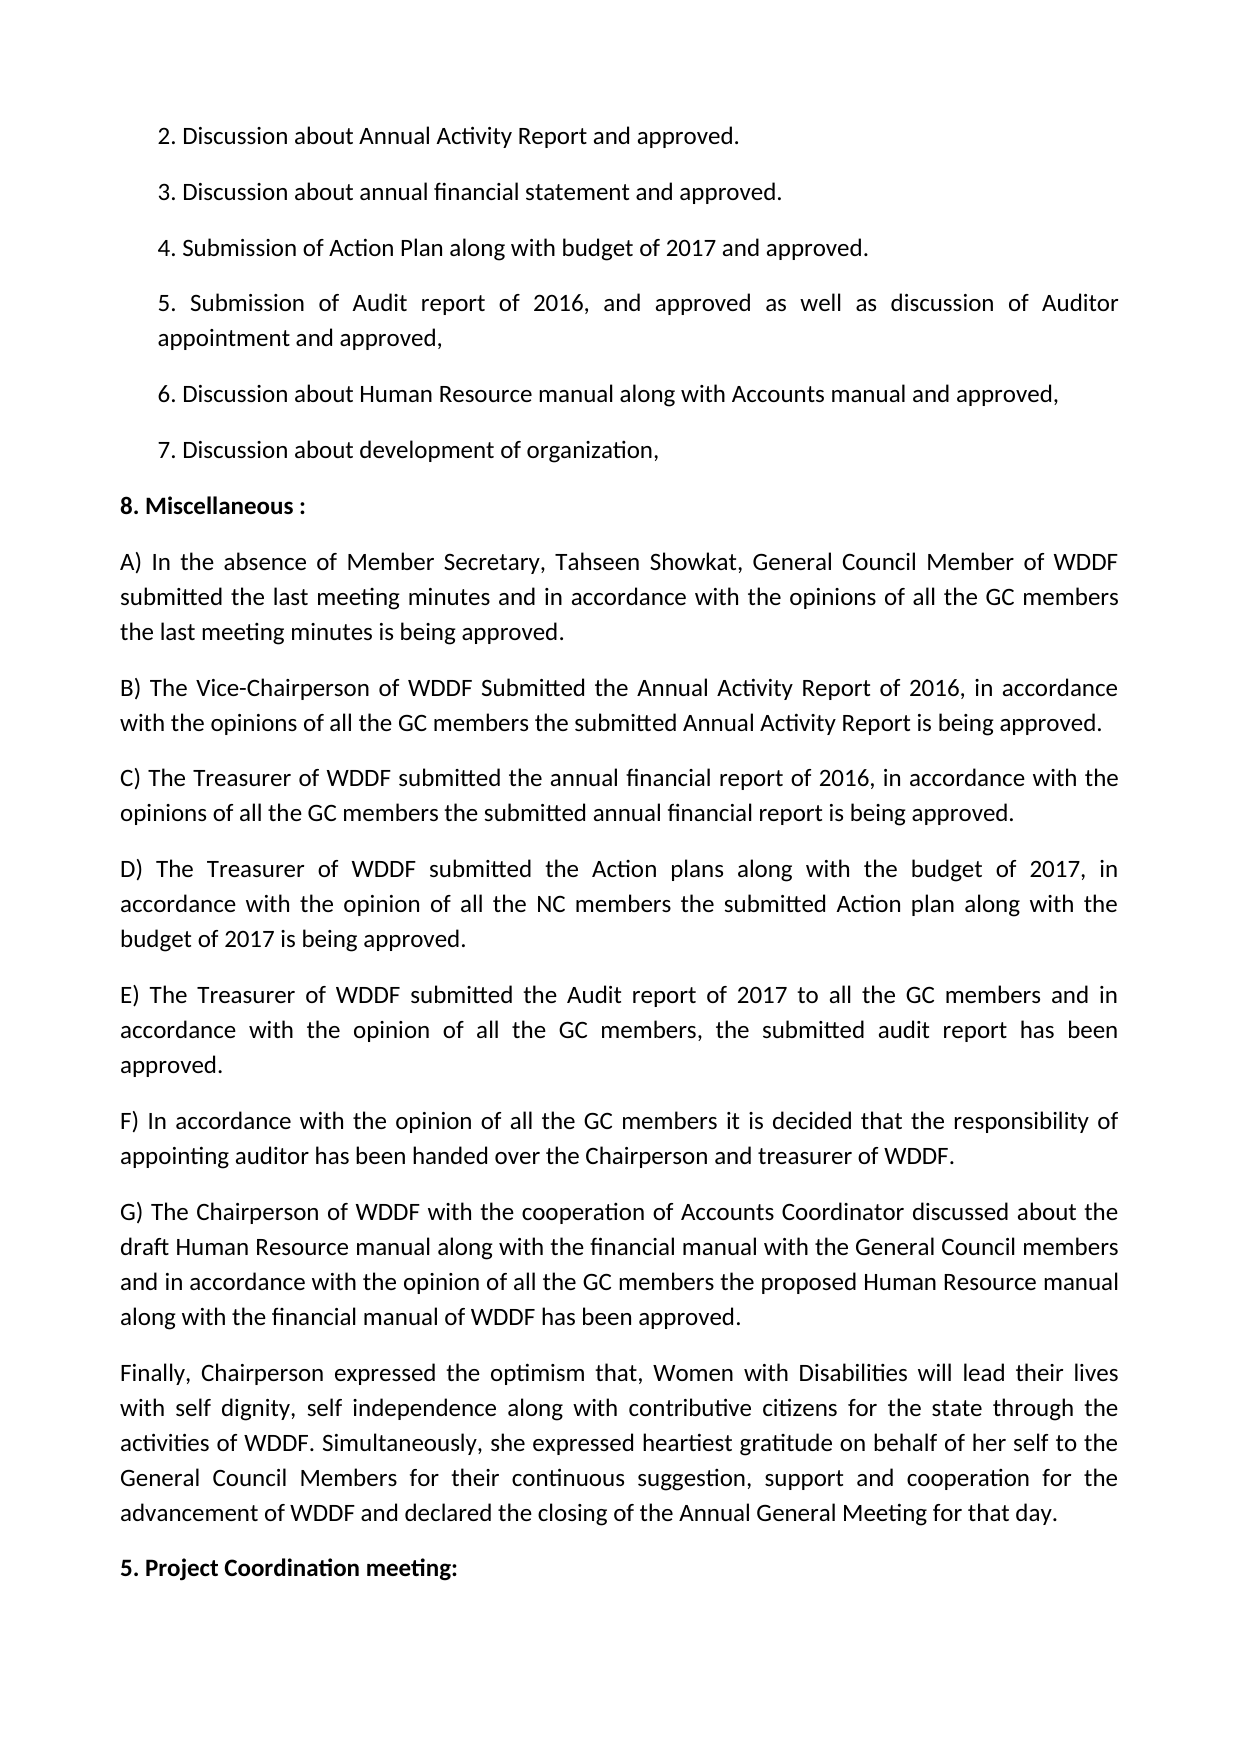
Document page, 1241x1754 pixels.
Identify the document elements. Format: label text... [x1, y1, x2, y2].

text 5. Project Coordination meeting: [120, 1552, 1120, 1583]
text C) The Treasurer of WDDF submitted the annual financial report of 2016, in accordance with the opinions of all the GC members the submitted annual financial report is being approved. [120, 762, 1120, 828]
text E) The Treasurer of WDDF submitted the Audit report of 2017 to all the GC members and in accordance with the opinion of all the GC members, the submitted audit report has been approved. [120, 979, 1120, 1080]
text B) The Vice-Chairperson of WDDF Submitted the Annual Activity Report of 2016, in accordance with the opinions of all the GC members the submitted Annual Activity Report is being approved. [120, 672, 1120, 737]
text 8. Miscellaneous : [120, 490, 1120, 521]
text 7. Discussion about development of organization, [120, 434, 1120, 465]
text A) In the absence of Member Secretary, Tahseen Showkat, General Council Member of WDDF submitted the last meeting minutes and in accordance with the opinions of all the GC members the last meeting minutes is being approved. [120, 546, 1120, 646]
text G) The Chairperson of WDDF with the cooperation of Accounts Coordinator discussed about the draft Human Resource manual along with the financial manual with the General Council members and in accordance with the opinion of all the GC members the proposed Human Resource manual along with the financial manual of WDDF has been approved. [120, 1196, 1120, 1331]
text 6. Discussion about Human Resource manual along with Accounts manual and approved, [120, 378, 1120, 409]
text 4. Submission of Action Plan along with budget of 2017 and approved. [157, 232, 1120, 262]
text Finally, Chairperson expressed the optimism that, Women with Disabilities will lead their lives with self dignity, self independence along with contributive citizens for the state through the activities of WDDF. Simultaneously, she expressed heartiest gratitude on behalf of her self to the General Council Members for their continuous suggestion, support and cooperation for the advancement of WDDF and declared the closing of the Annual General Meeting for that day. [120, 1357, 1120, 1527]
text D) The Treasurer of WDDF submitted the Action plans along with the budget of 2017, in accordance with the opinion of all the NC members the submitted Action plan along with the budget of 2017 is being approved. [120, 853, 1120, 954]
text 2. Discussion about Annual Activity Report and approved. [157, 120, 1120, 151]
text 5. Submission of Audit report of 2016, and approved as well as discussion of Auditor appointment and approved, [157, 287, 1120, 353]
text F) In accordance with the opinion of all the GC members it is decided that the responsibility of appointing auditor has been handed over the Chairperson and treasurer of WDDF. [120, 1105, 1120, 1171]
text 3. Discussion about annual financial statement and approved. [157, 176, 1120, 206]
